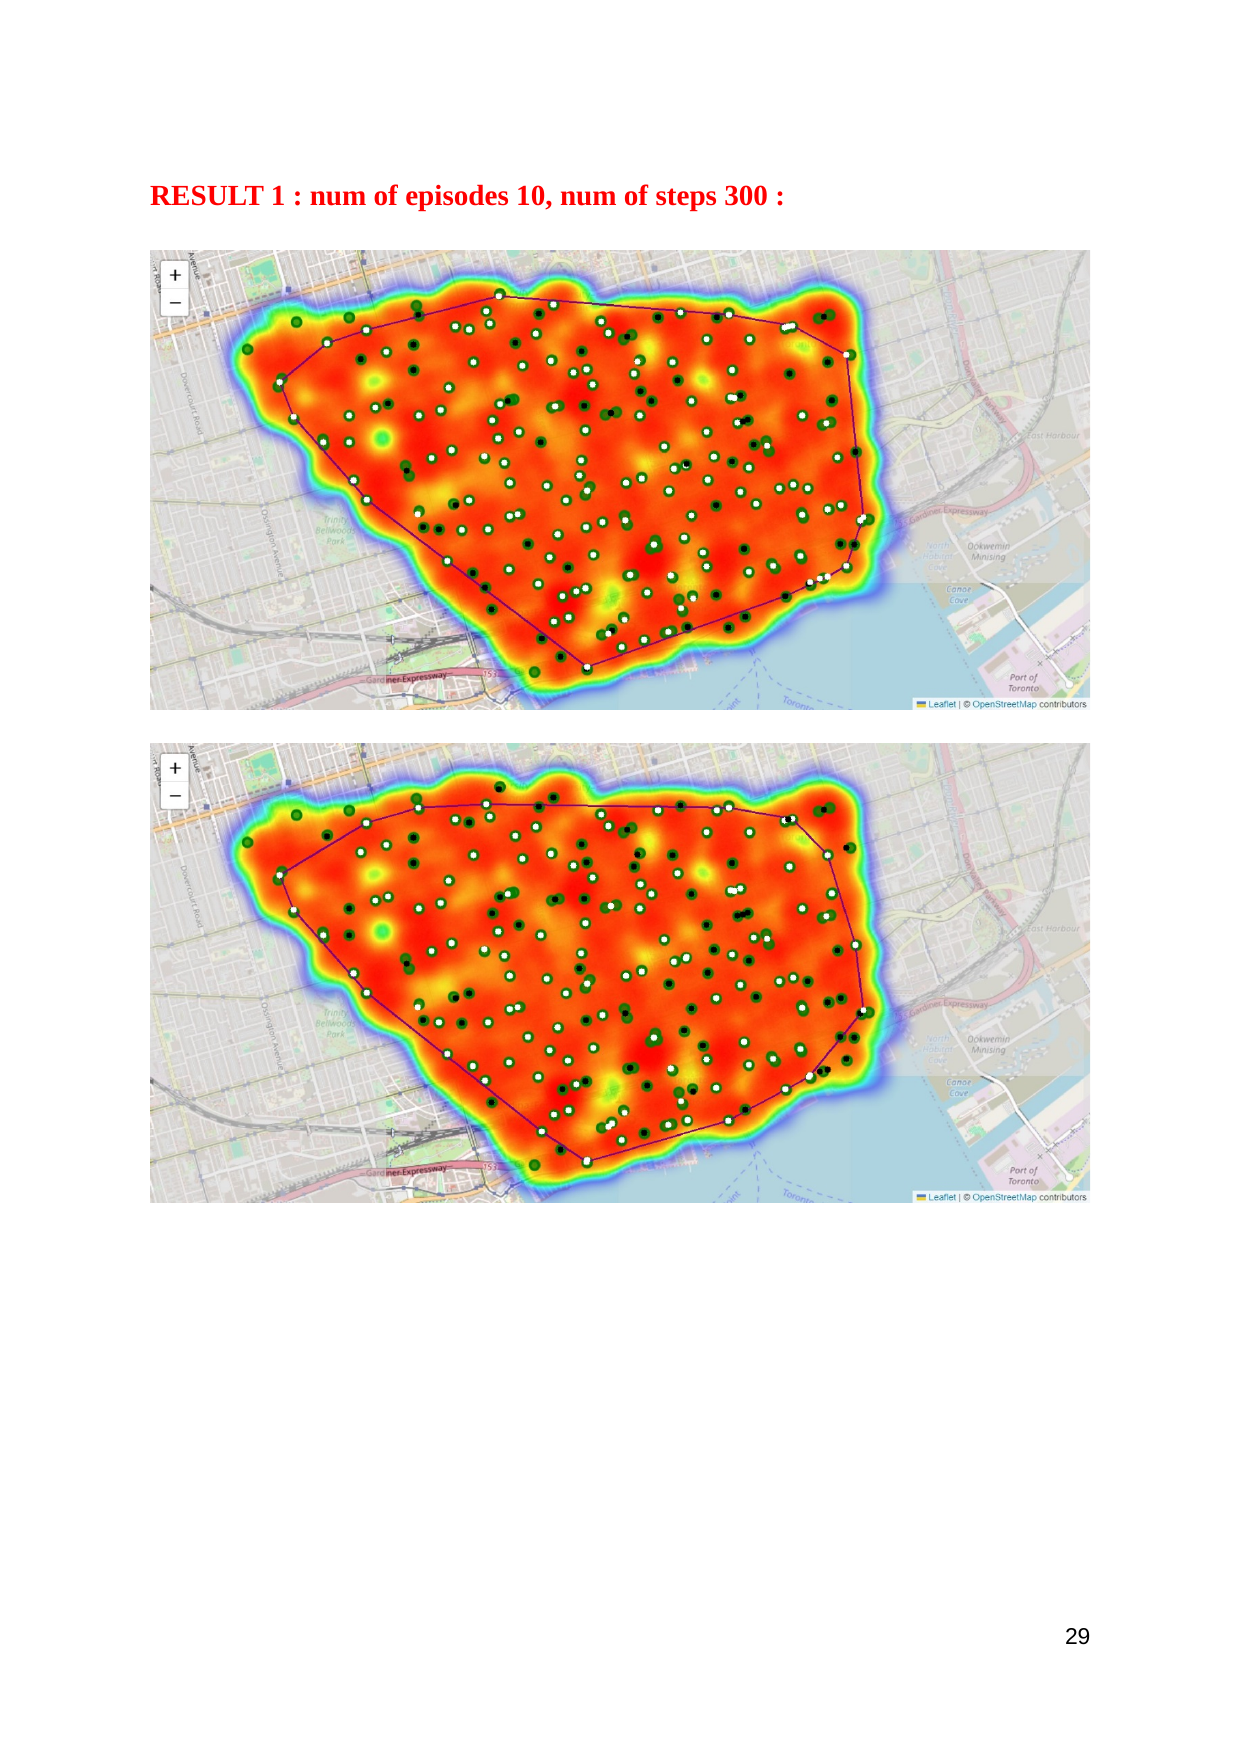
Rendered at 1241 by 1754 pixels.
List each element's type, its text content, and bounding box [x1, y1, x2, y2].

picture [150, 743, 1091, 1203]
picture [150, 250, 1091, 710]
text RESULT 1 : num of episodes 10, num of steps 300 : [150, 178, 1090, 212]
